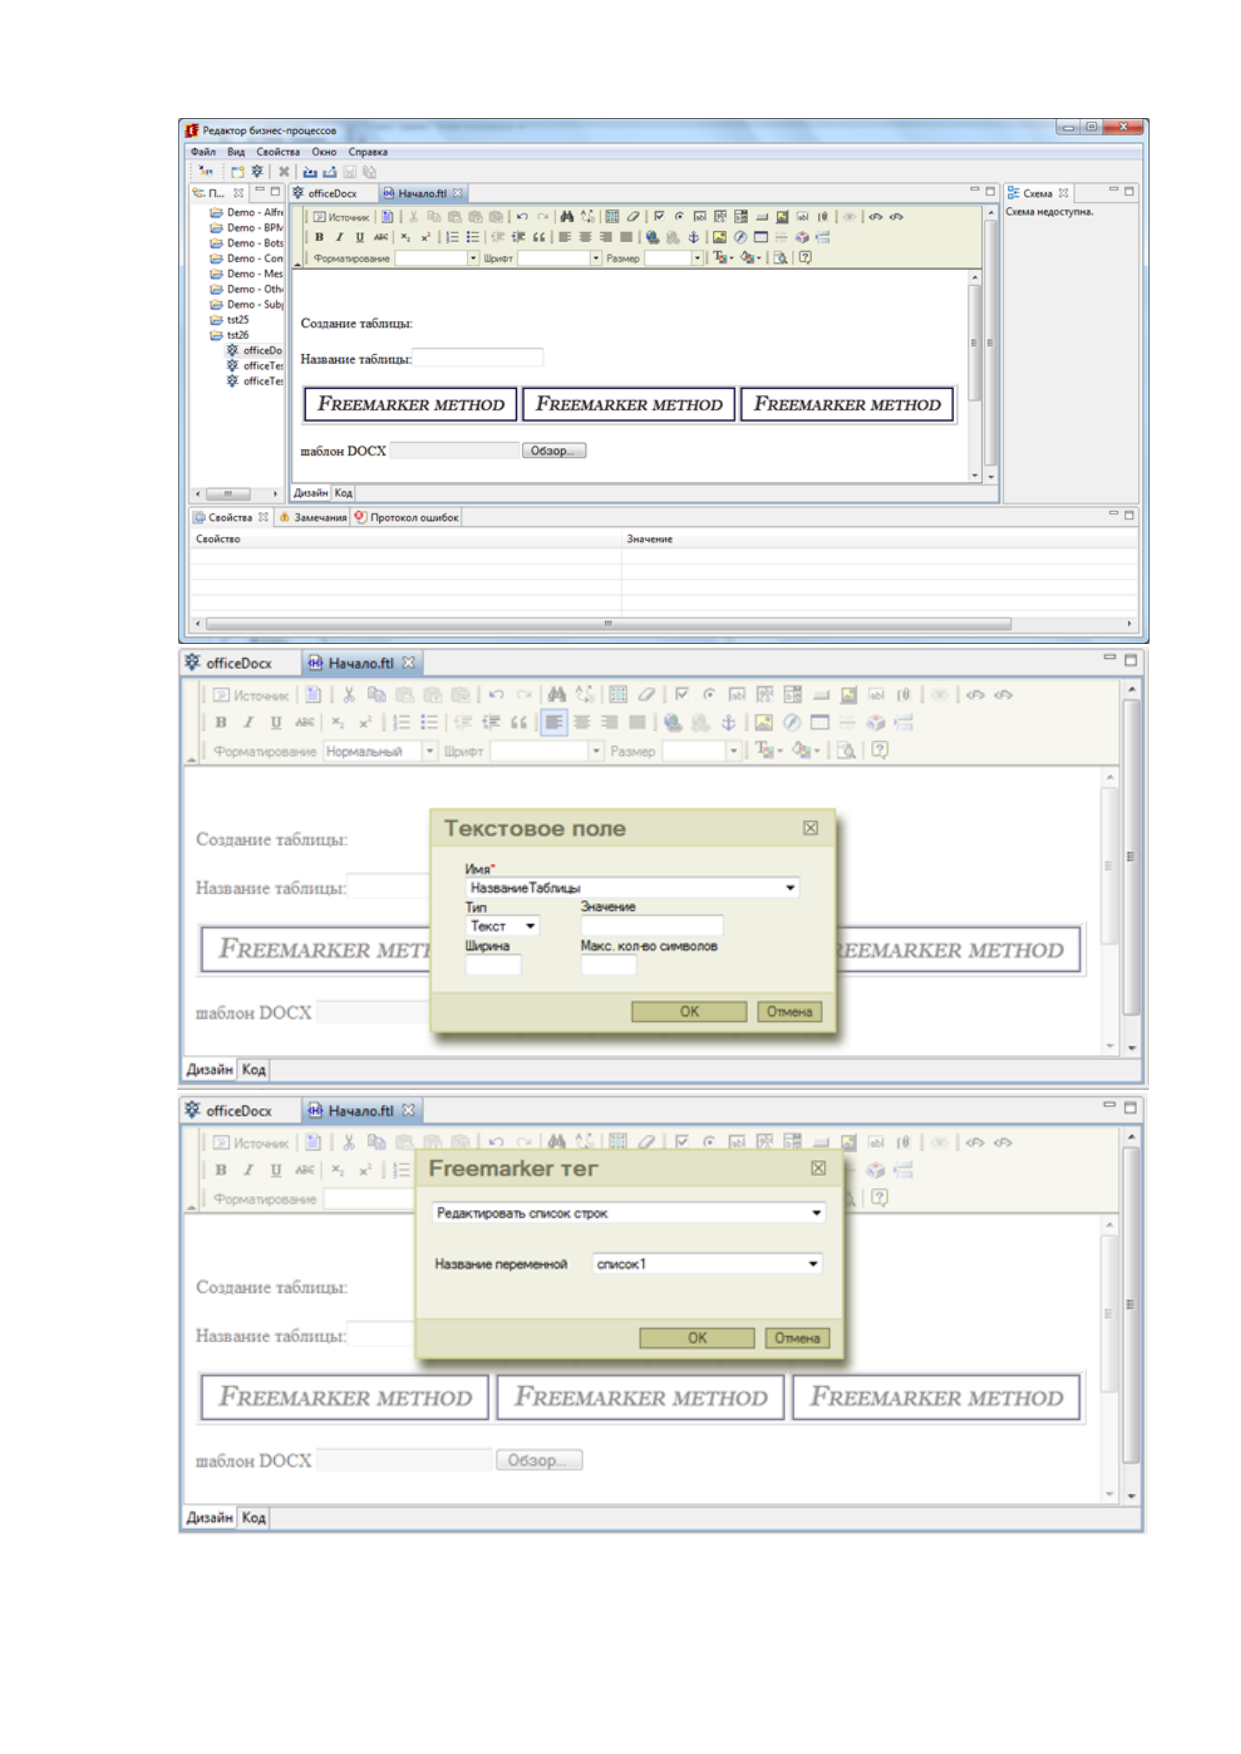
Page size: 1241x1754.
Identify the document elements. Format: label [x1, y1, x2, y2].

picture [177, 118, 1151, 644]
picture [177, 647, 1149, 1090]
picture [177, 1093, 1148, 1535]
